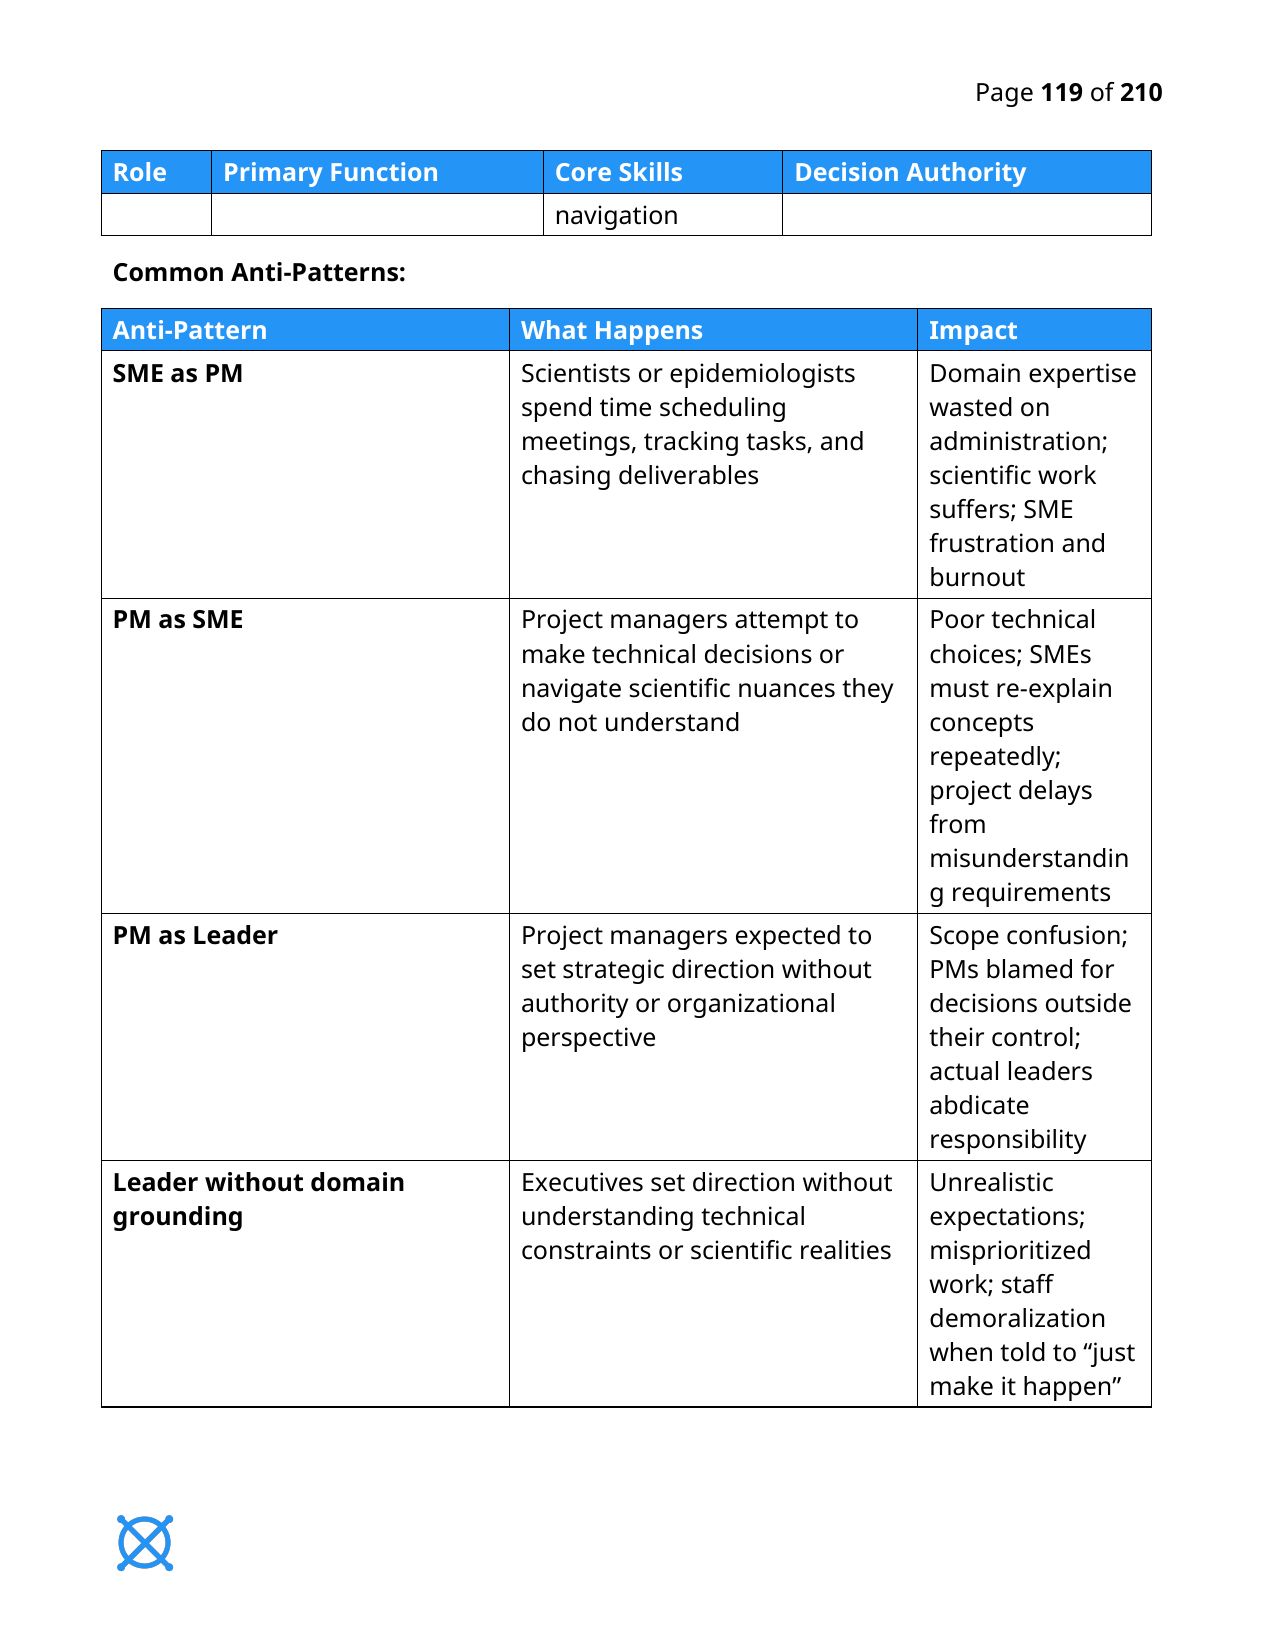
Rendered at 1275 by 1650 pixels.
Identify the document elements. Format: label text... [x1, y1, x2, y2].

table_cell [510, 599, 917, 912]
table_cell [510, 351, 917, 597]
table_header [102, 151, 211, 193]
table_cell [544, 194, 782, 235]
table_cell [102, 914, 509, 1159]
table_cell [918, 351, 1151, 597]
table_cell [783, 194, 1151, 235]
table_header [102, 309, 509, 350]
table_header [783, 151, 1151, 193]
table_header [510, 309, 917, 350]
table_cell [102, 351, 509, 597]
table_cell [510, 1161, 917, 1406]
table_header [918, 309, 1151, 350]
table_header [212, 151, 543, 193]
picture [112, 1511, 177, 1575]
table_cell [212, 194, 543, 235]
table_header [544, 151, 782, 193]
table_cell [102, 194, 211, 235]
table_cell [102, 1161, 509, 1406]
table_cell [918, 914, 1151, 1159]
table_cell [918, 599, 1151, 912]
text Common Anti-Patterns: [112, 255, 1162, 289]
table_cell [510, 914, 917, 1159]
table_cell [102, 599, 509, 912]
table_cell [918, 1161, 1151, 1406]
